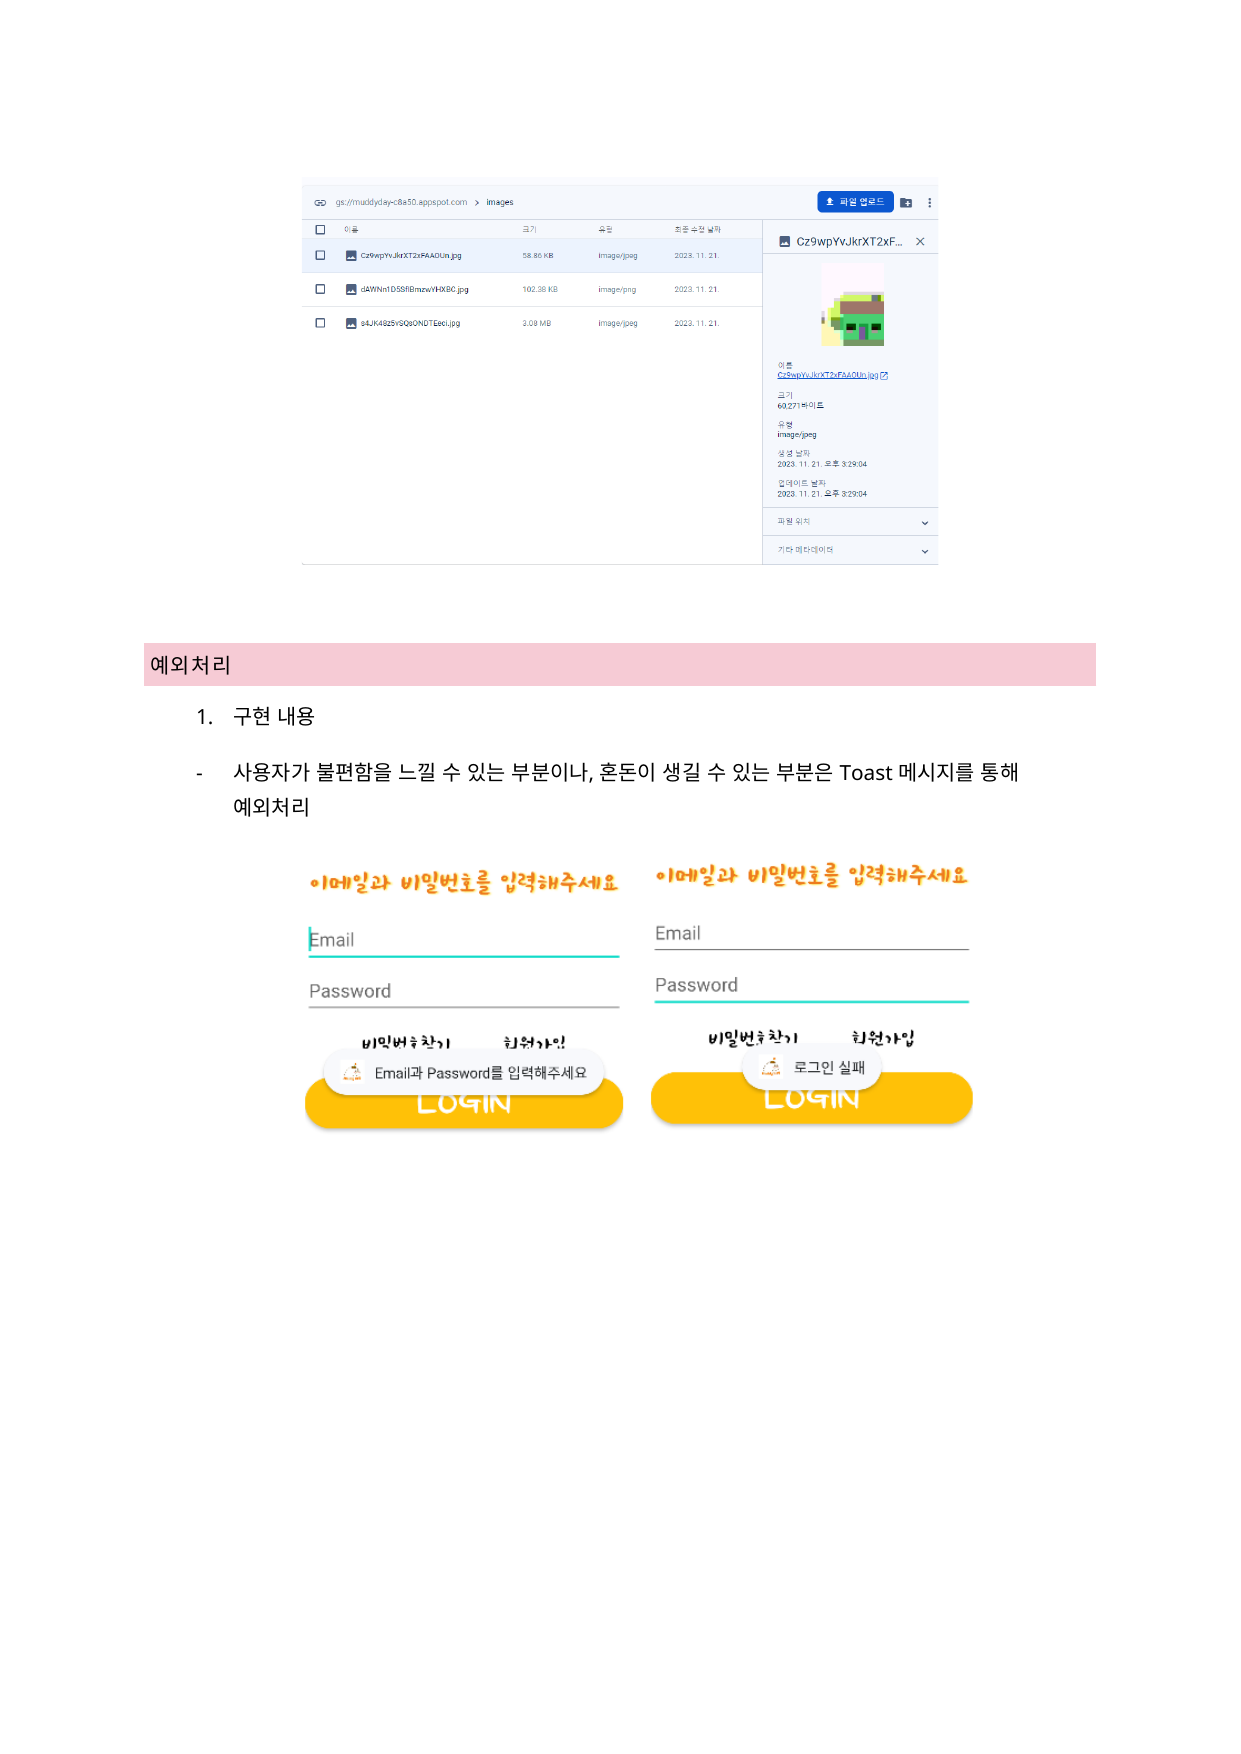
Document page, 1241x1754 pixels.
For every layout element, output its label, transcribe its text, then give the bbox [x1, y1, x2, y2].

list 사용자가 불편함을 느낄 수 있는 부분이나, 혼돈이 생길 수 있는 부분은 Toast 메시지를 통해 예외처리 [196, 756, 1090, 821]
subtitle 예외처리 [150, 649, 1090, 679]
picture [293, 846, 993, 1135]
picture [301, 177, 939, 565]
list 구현 내용 [196, 701, 1090, 731]
